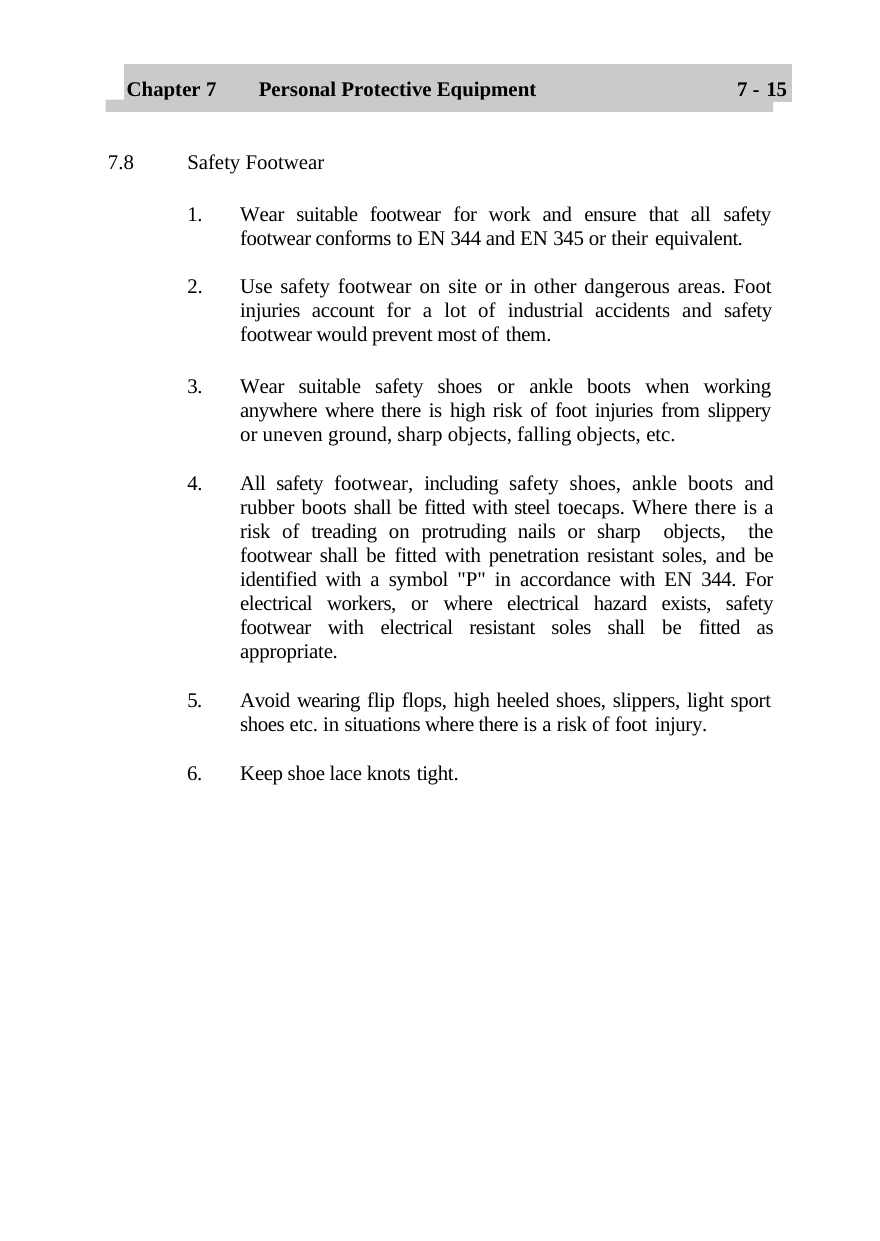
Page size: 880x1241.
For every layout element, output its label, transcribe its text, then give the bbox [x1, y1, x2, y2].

list Keep shoe lace knots tight. [187, 761, 796, 784]
list All safety footwear, including safety shoes, ankle boots and rubber boots shall be fitted with steel toecaps. Where there is a risk of treading on protruding nails or sharp objects, the footwear shall be fitted with penetration resistant soles, and be identified with a symbol "P" in accordance with EN 344. For electrical workers, or where electrical hazard exists, safety footwear with electrical resistant soles shall be fitted as appropriate. [187, 471, 773, 663]
list Wear suitable footwear for work and ensure that all safety footwear conforms to EN 344 and EN 345 or their equivalent. [187, 202, 771, 250]
list Wear suitable safety shoes or ankle boots when working anywhere where there is high risk of foot injuries from slippery or uneven ground, sharp objects, falling objects, etc. [187, 374, 771, 446]
list Avoid wearing flip flops, high heeled shoes, slippers, light sport shoes etc. in situations where there is a risk of foot injury. [187, 688, 771, 736]
list Safety Footwear [108, 150, 796, 174]
list Use safety footwear on site or in other dangerous areas. Foot injuries account for a lot of industrial accidents and safety footwear would prevent most of them. [187, 274, 772, 346]
